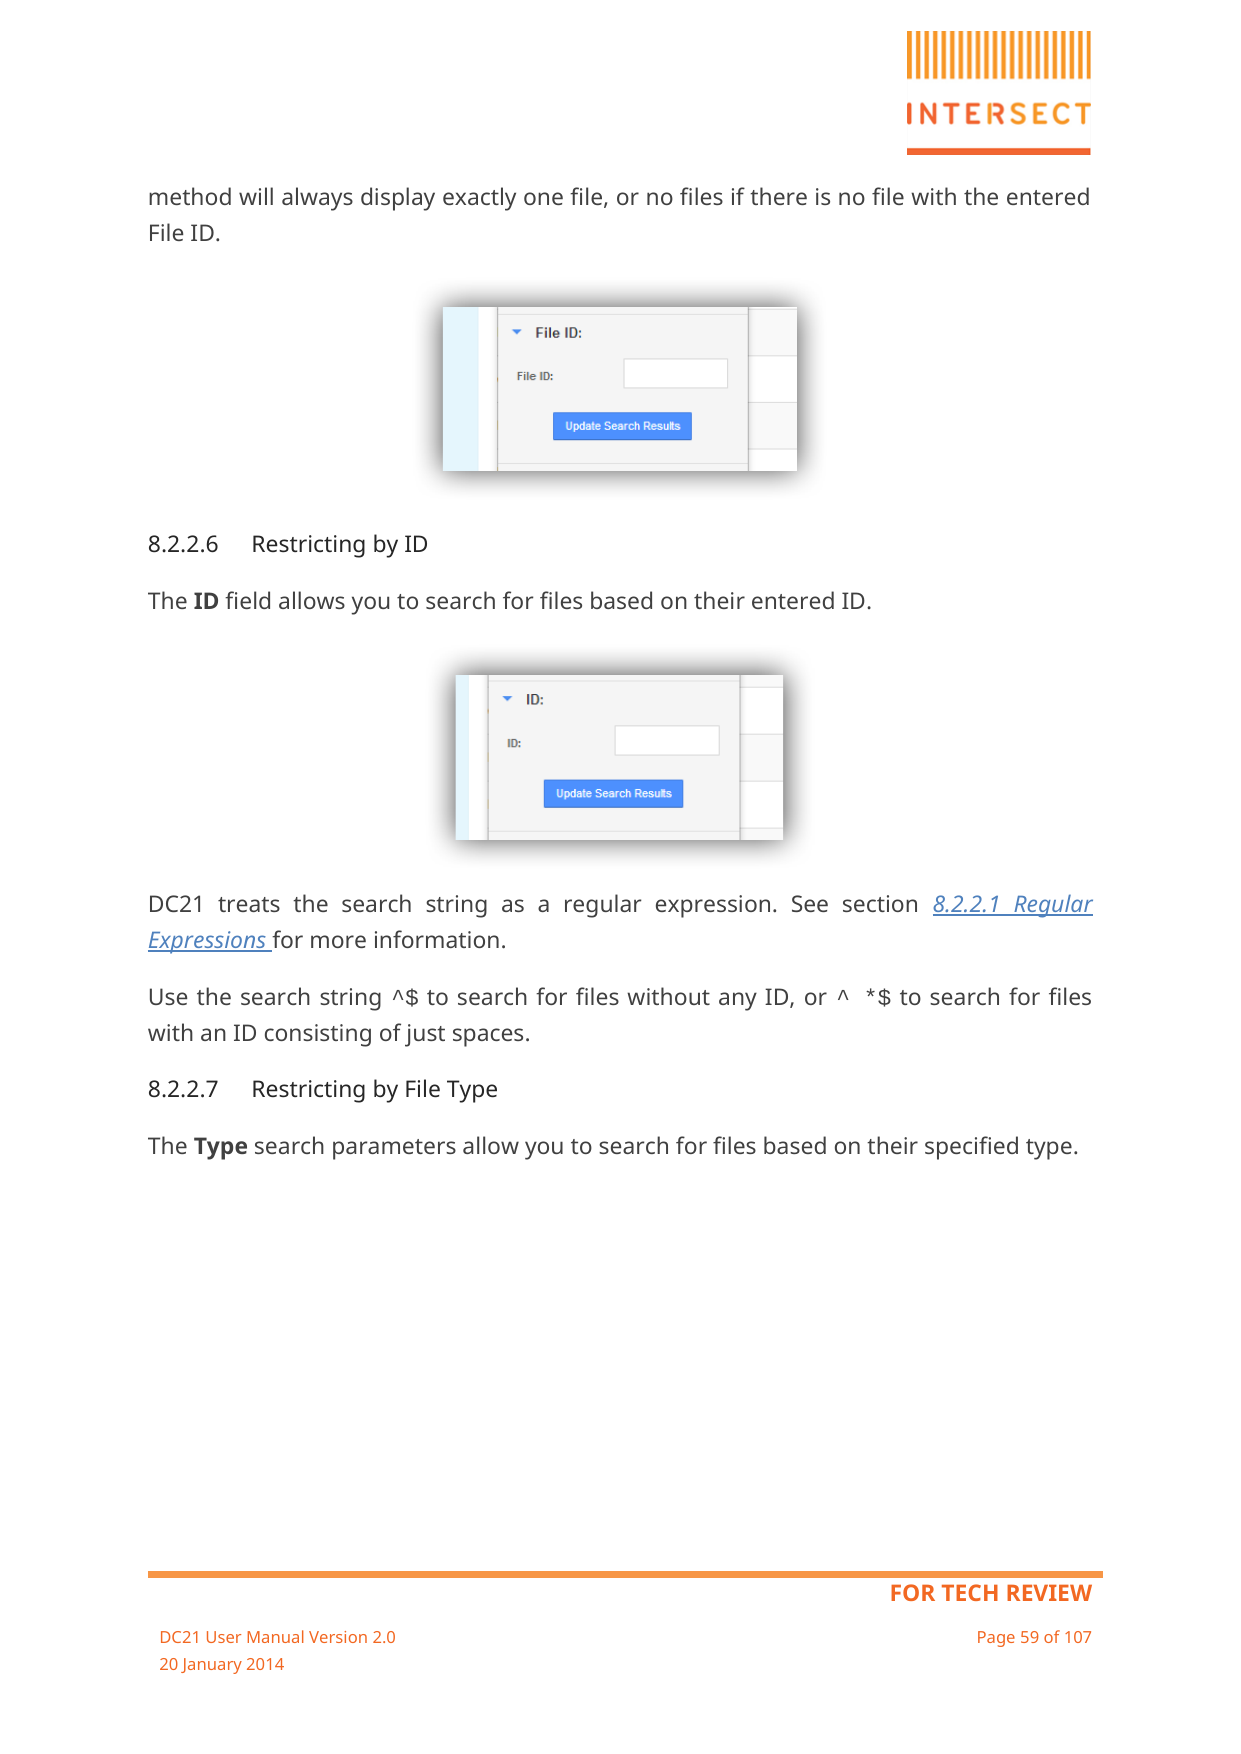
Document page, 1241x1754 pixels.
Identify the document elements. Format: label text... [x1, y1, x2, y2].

text The Type search parameters allow you to search for files based on their specified type. [148, 1130, 1092, 1161]
picture [442, 307, 797, 471]
picture [455, 675, 784, 840]
text The ID field allows you to search for files based on their entered ID. [148, 585, 1092, 616]
subtitle Restricting by File Type [148, 1073, 1092, 1104]
subtitle Restricting by ID [148, 528, 1092, 559]
picture [905, 29, 1093, 157]
text Use the search string ^$ to search for files without any ID, or ^ *$ to search for files with an ID consisting of just spaces. [148, 981, 1092, 1048]
